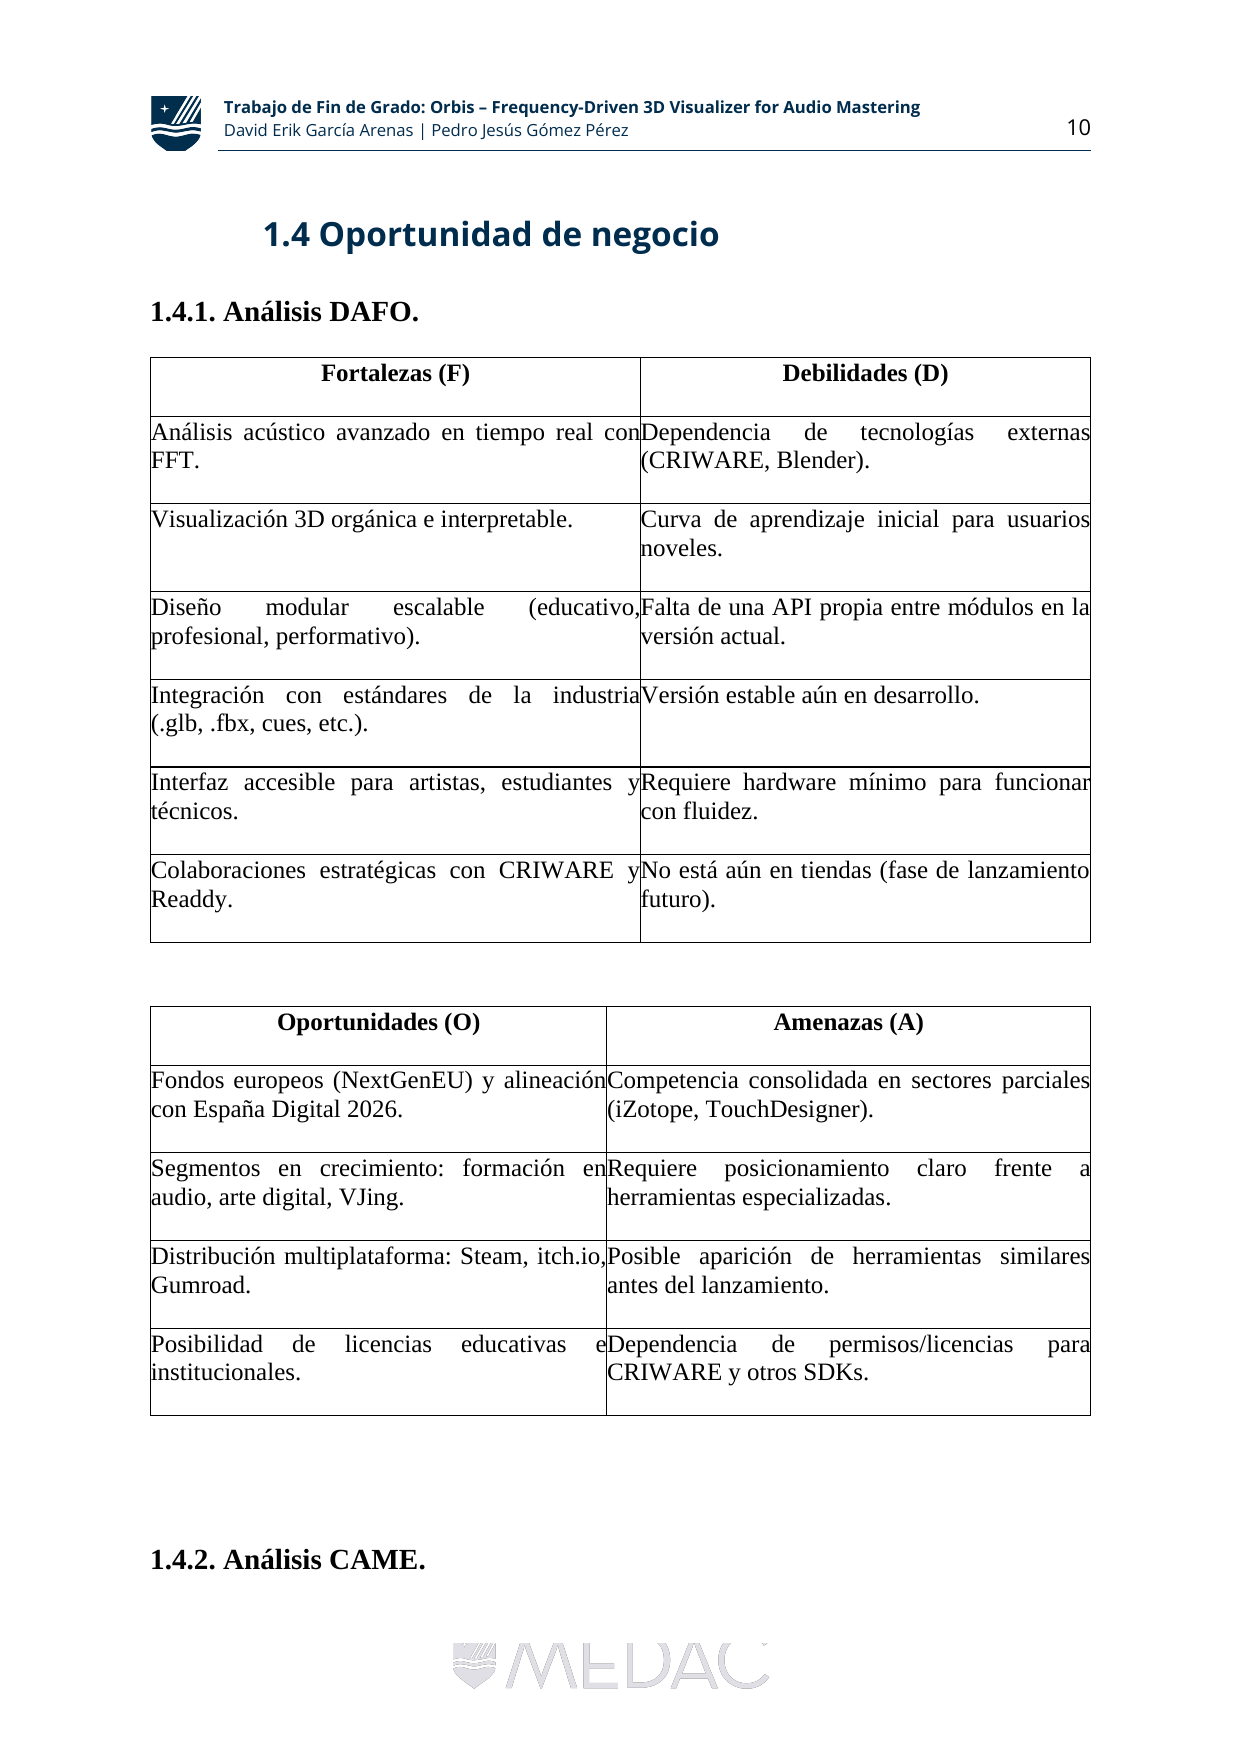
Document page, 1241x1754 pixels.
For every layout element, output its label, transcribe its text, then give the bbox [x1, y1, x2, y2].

table_cell Dependencia de tecnologías externas (CRIWARE, Blender). [641, 417, 1090, 503]
picture [138, 79, 209, 173]
picture [428, 1643, 794, 1699]
table_cell Requiere posicionamiento claro frente a herramientas especializadas. [607, 1153, 1090, 1240]
table_cell Diseño modular escalable (educativo, profesional, performativo). [151, 592, 640, 679]
table_cell Dependencia de permisos/licencias para CRIWARE y otros SDKs. [607, 1329, 1090, 1415]
table_cell Versión estable aún en desarrollo. [641, 680, 1090, 766]
table_cell Visualización 3D orgánica e interpretable. [151, 504, 640, 591]
table_cell Requiere hardware mínimo para funcionar con fluidez. [641, 768, 1090, 854]
table_cell Curva de aprendizaje inicial para usuarios noveles. [641, 504, 1090, 591]
table_cell Segmentos en crecimiento: formación en audio, arte digital, VJing. [151, 1153, 606, 1240]
subtitle 1.4 Oportunidad de negocio [262, 211, 1090, 256]
table_header Oportunidades (O) [151, 1007, 606, 1064]
table_cell Colaboraciones estratégicas con CRIWARE y Readdy. [151, 855, 640, 942]
table_header Fortalezas (F) [151, 358, 640, 416]
table_cell No está aún en tiendas (fase de lanzamiento futuro). [641, 855, 1090, 942]
table_cell Falta de una API propia entre módulos en la versión actual. [641, 592, 1090, 679]
text 1.4.2. Análisis CAME. [150, 1542, 1090, 1575]
table_cell Competencia consolidada en sectores parciales (iZotope, TouchDesigner). [607, 1066, 1090, 1152]
table_cell Posible aparición de herramientas similares antes del lanzamiento. [607, 1241, 1090, 1328]
table_cell Integración con estándares de la industria (.glb, .fbx, cues, etc.). [151, 680, 640, 766]
table_cell Análisis acústico avanzado en tiempo real con FFT. [151, 417, 640, 503]
table_cell Posibilidad de licencias educativas e institucionales. [151, 1329, 606, 1415]
text 1.4.1. Análisis DAFO. [150, 294, 1090, 327]
table_cell Fondos europeos (NextGenEU) y alineación con España Digital 2026. [151, 1066, 606, 1152]
table_header Debilidades (D) [641, 358, 1090, 416]
table_header Amenazas (A) [607, 1007, 1090, 1064]
table_cell Distribución multiplataforma: Steam, itch.io, Gumroad. [151, 1241, 606, 1328]
table_cell Interfaz accesible para artistas, estudiantes y técnicos. [151, 768, 640, 854]
